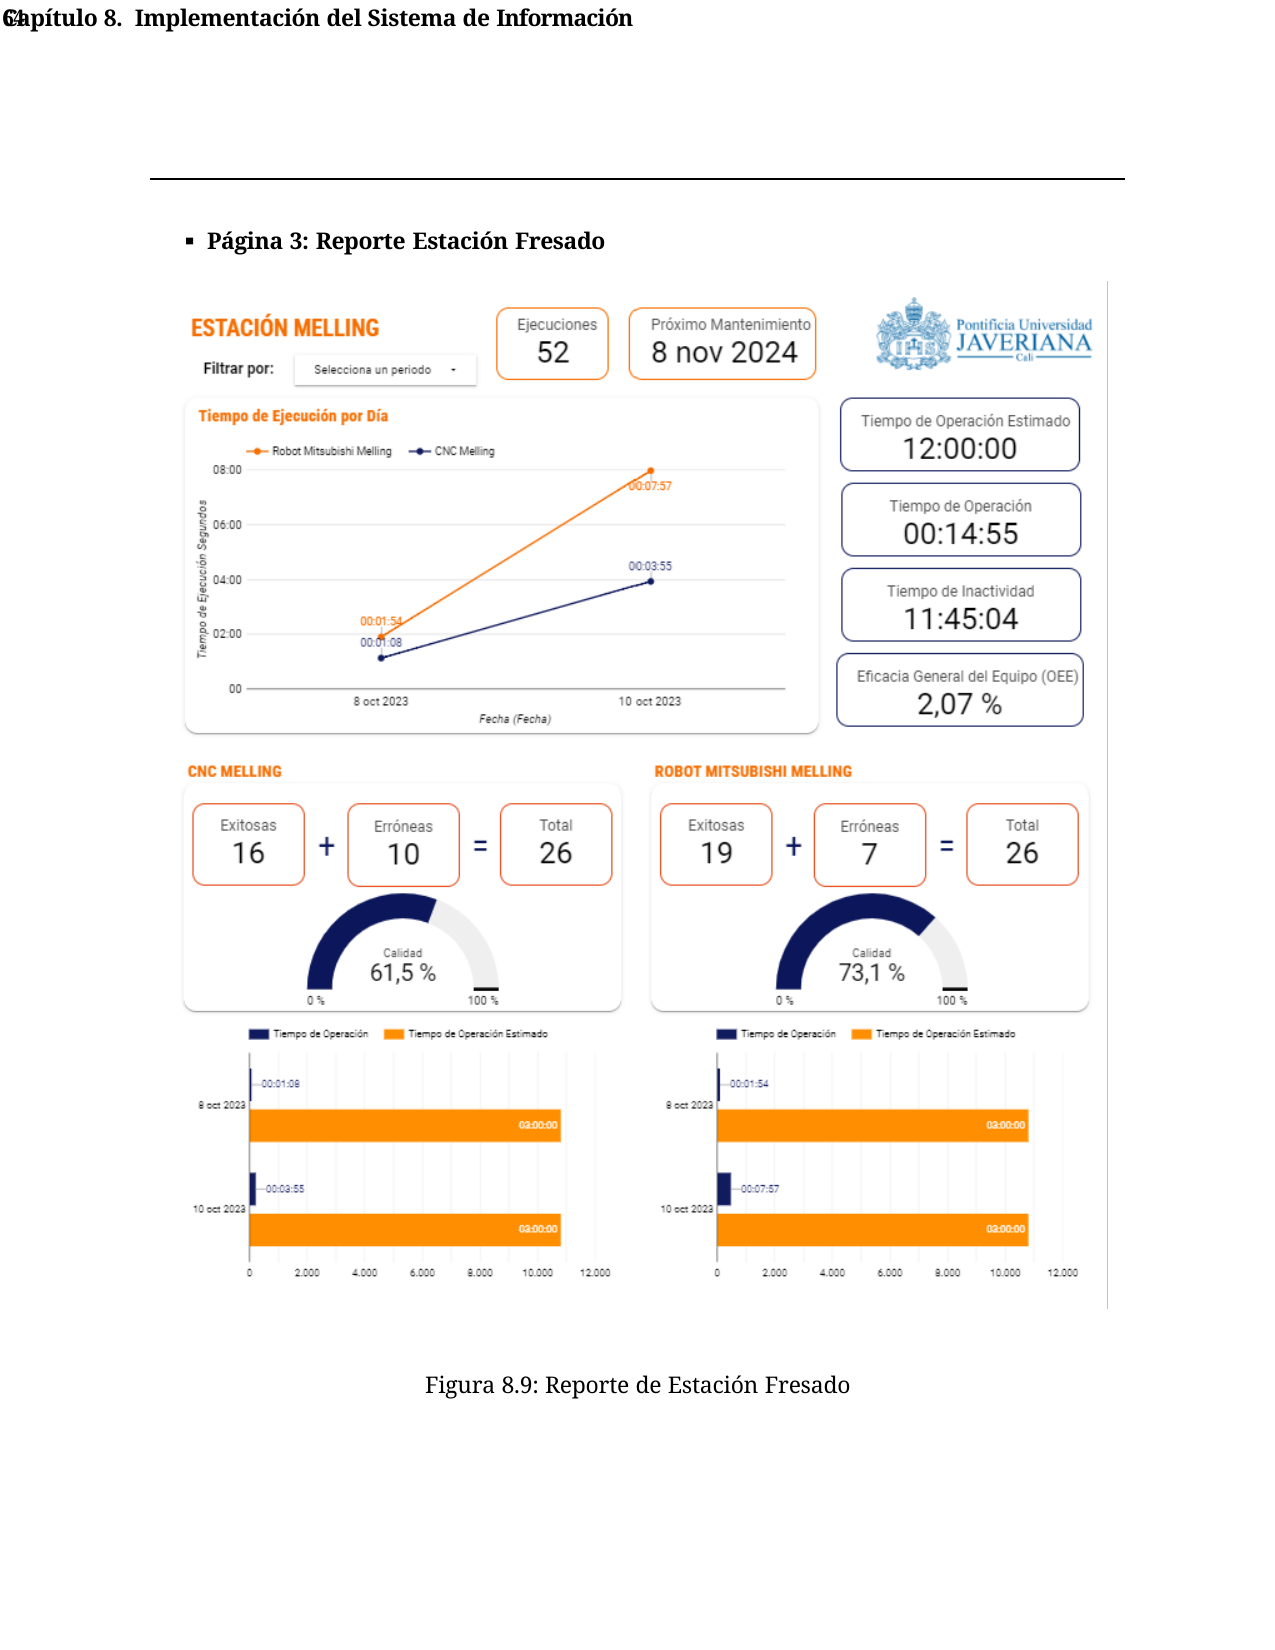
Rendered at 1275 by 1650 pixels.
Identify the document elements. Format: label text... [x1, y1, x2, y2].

picture [180, 281, 1109, 1309]
subtitle Página 3: Reporte Estación Fresado [207, 225, 1167, 257]
text Figura 8.9: Reporte de Estación Fresado [141, 1369, 1134, 1400]
